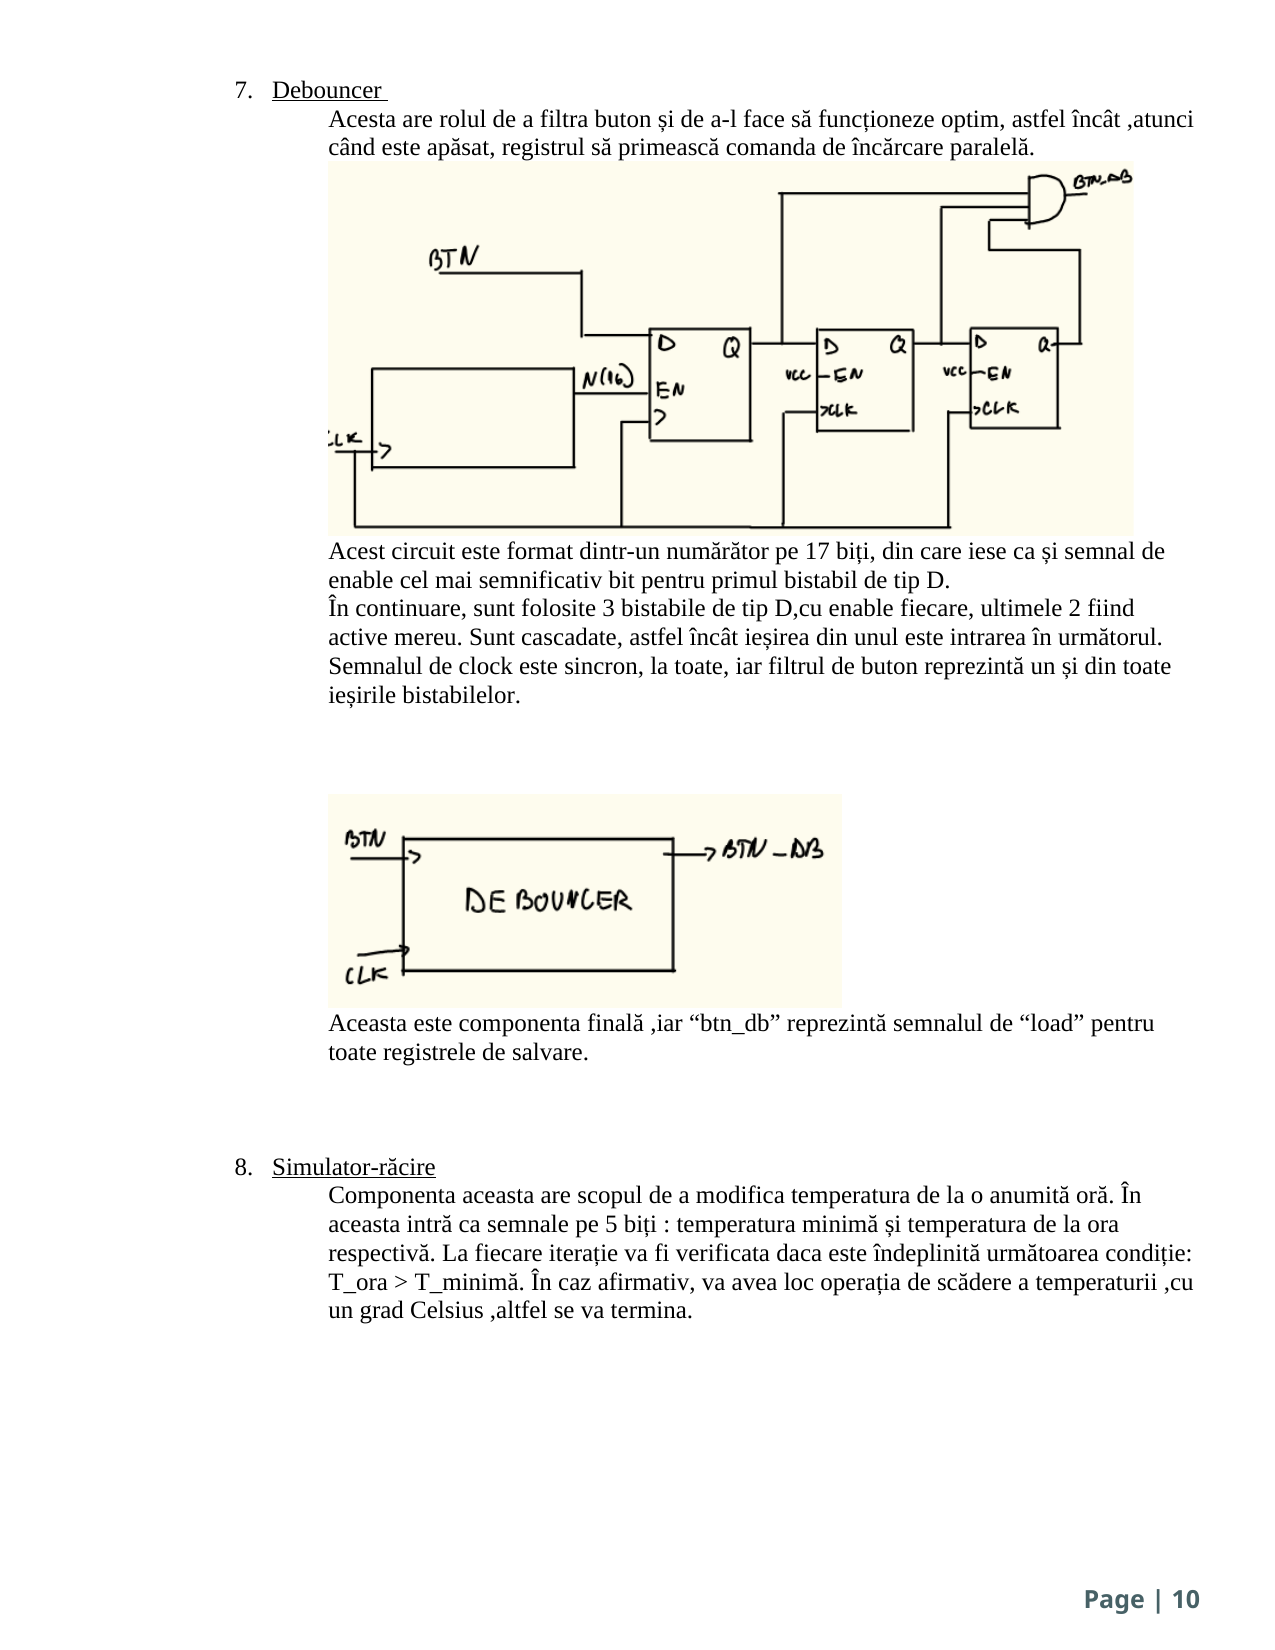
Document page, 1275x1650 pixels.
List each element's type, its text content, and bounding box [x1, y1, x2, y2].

list Debouncer [234, 75, 1200, 104]
list T_ora > T_minimă. În caz afirmativ, va avea loc operația de scădere a temperaturii ,cu un grad Celsius ,altfel se va termina. [328, 1267, 1200, 1324]
list Componenta aceasta are scopul de a modifica temperatura de la o anumită oră. În aceasta intră ca semnale pe 5 biți : temperatura minimă și temperatura de la ora respectivă. La fiecare iterație va fi verificata daca este îndeplinită următoarea condiție: [328, 1180, 1200, 1267]
list Aceasta este componenta finală ,iar “btn_db” reprezintă semnalul de “load” pentru toate registrele de salvare. [328, 1008, 1200, 1065]
list În continuare, sunt folosite 3 bistabile de tip D,cu enable fiecare, ultimele 2 fiind active mereu. Sunt cascadate, astfel încât ieșirea din unul este intrarea în următorul. Semnalul de clock este sincron, la toate, iar filtrul de buton reprezintă un și din toate ieșirile bistabilelor. [328, 593, 1200, 708]
list Acest circuit este format dintr-un numărător pe 17 biți, din care iese ca și semnal de enable cel mai semnificativ bit pentru primul bistabil de tip D. [328, 536, 1200, 593]
picture [328, 161, 1134, 536]
list Acesta are rolul de a filtra buton și de a-l face să funcționeze optim, astfel încât ,atunci când este apăsat, registrul să primească comanda de încărcare paralelă. [328, 104, 1200, 161]
picture [328, 794, 842, 1008]
list Simulator-răcire [234, 1152, 1200, 1180]
